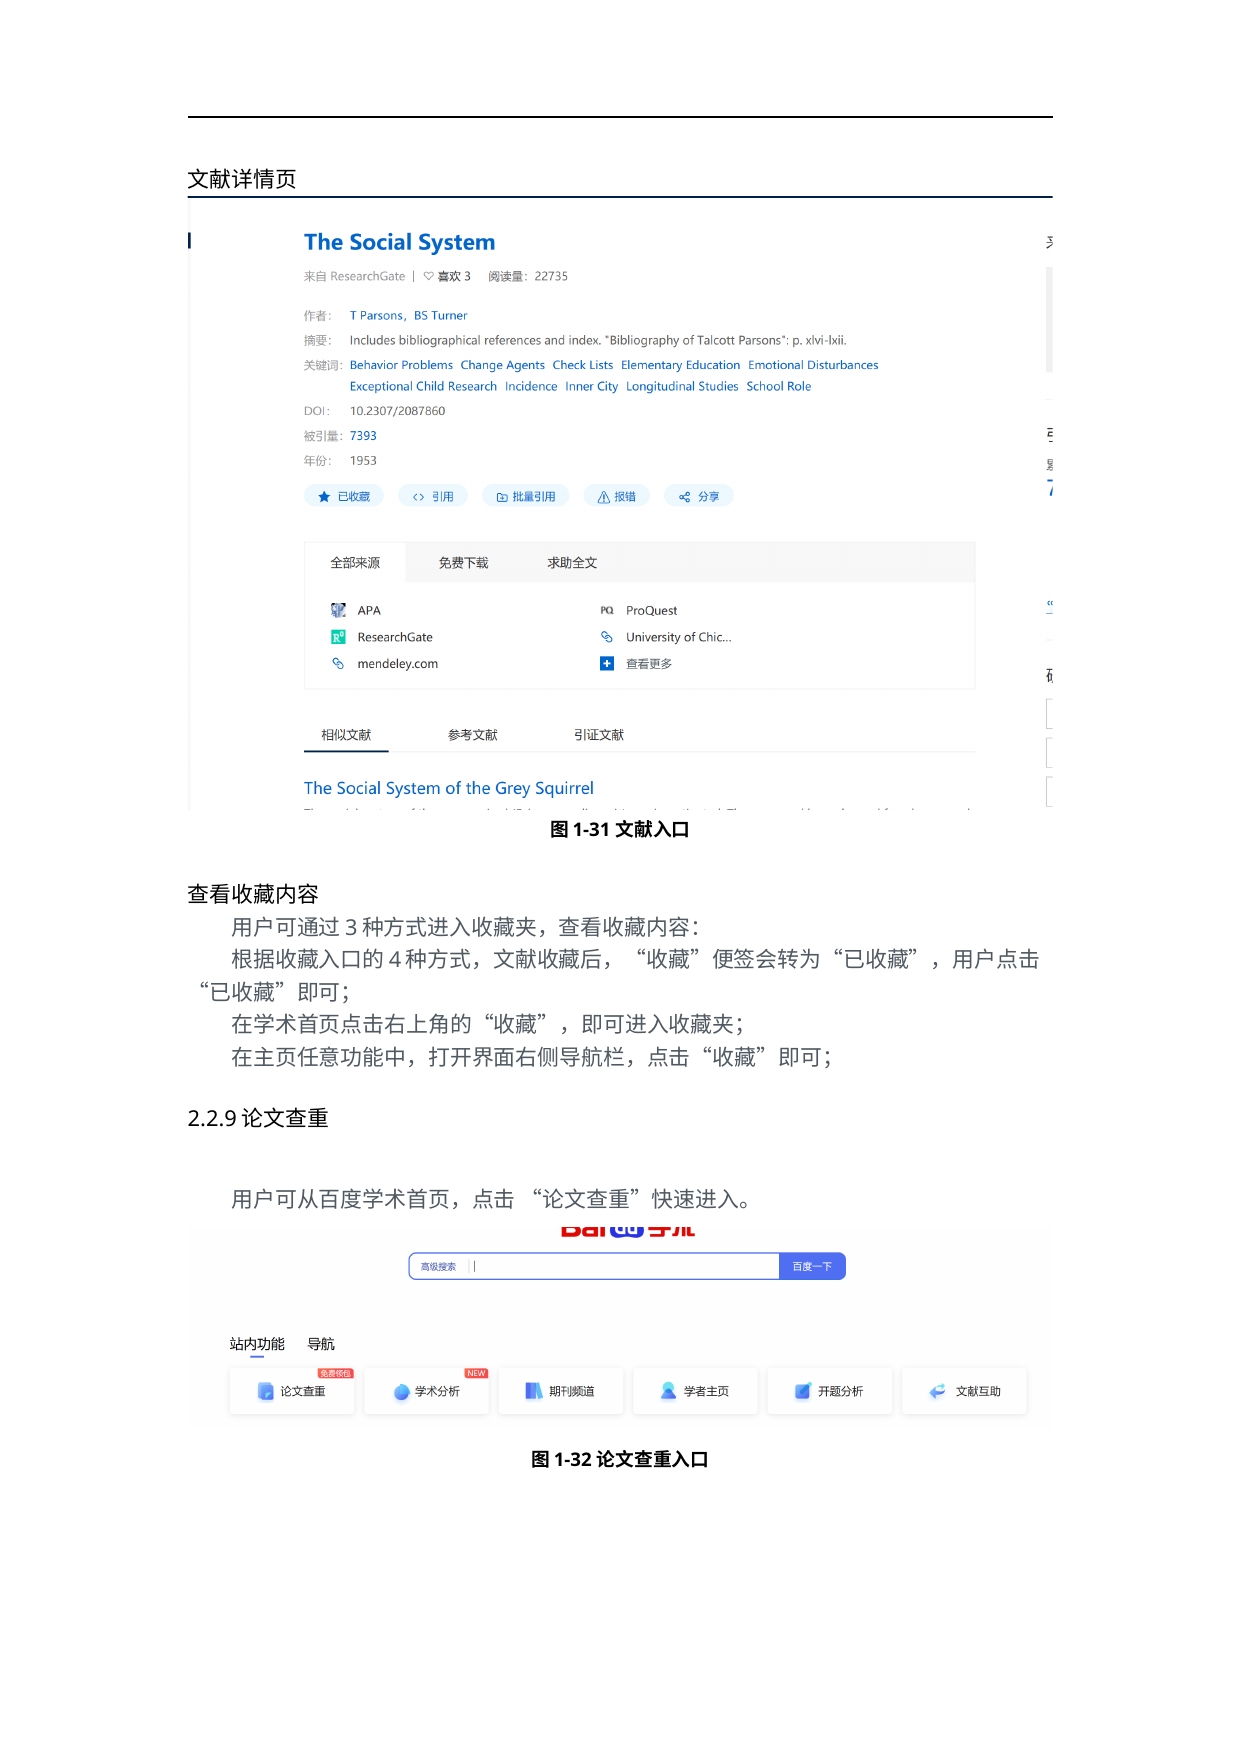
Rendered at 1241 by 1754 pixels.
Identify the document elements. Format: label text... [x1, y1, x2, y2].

text 在主页任意功能中，打开界面右侧导航栏，点击“收藏”即可； [187, 1039, 1053, 1072]
text 用户可从百度学术首页，点击 “论文查重”快速进入。 [187, 1182, 1053, 1214]
text 图1-32 论文查重入口 [187, 1442, 1053, 1474]
subtitle 2.2.9论文查重 [187, 1101, 1053, 1134]
text 根据收藏入口的4种方式，文献收藏后，“收藏”便签会转为“已收藏”，用户点击“已收藏”即可； [187, 942, 1053, 1007]
text 图1-31 文献入口 [187, 812, 1053, 844]
text 用户可通过3种方式进入收藏夹，查看收藏内容： [187, 909, 1053, 942]
text 查看收藏内容 [187, 877, 1053, 909]
text 文献详情页 [187, 162, 1053, 194]
text 在学术首页点击右上角的“收藏”，即可进入收藏夹； [187, 1007, 1053, 1039]
picture [187, 196, 1053, 810]
picture [187, 1227, 1053, 1429]
